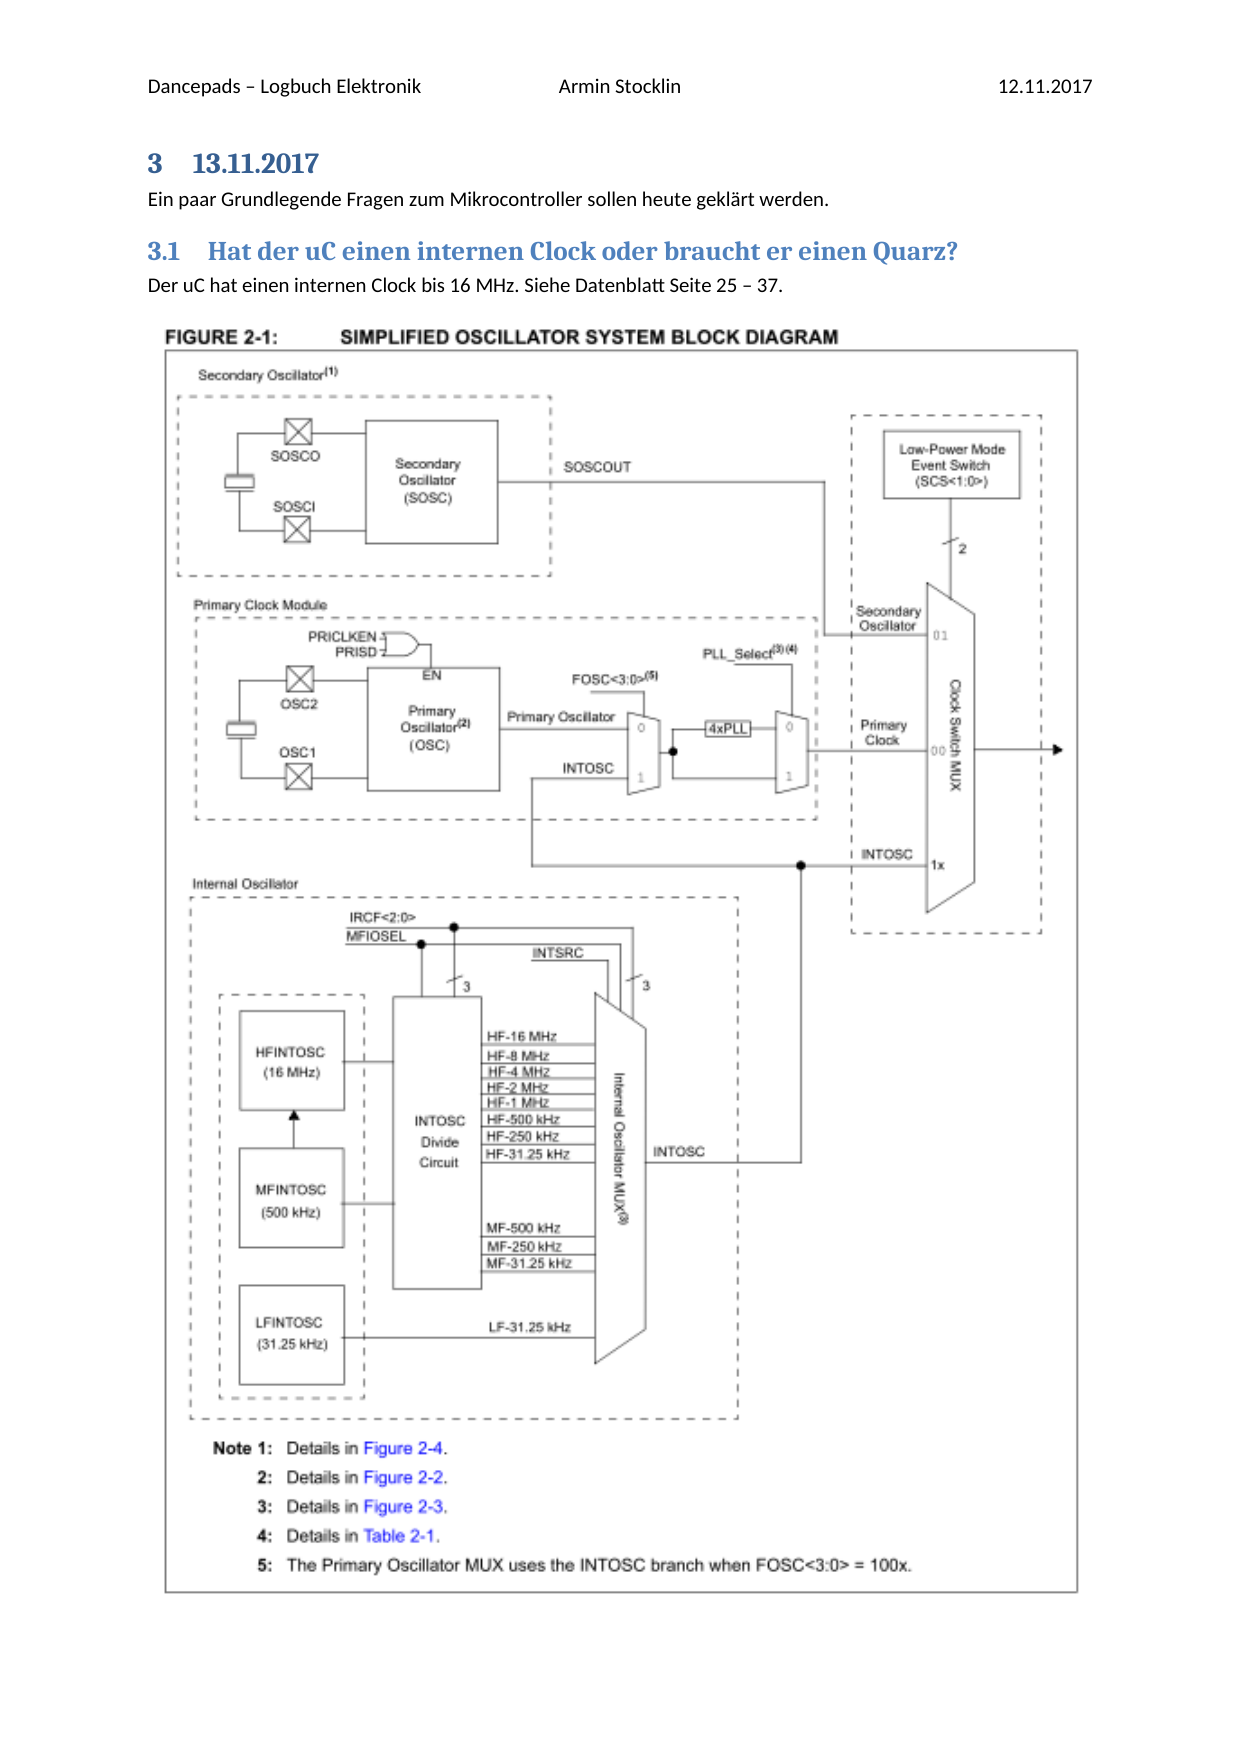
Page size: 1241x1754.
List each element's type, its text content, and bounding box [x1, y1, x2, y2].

picture [147, 321, 1093, 1599]
text Ein paar Grundlegende Fragen zum Mikrocontroller sollen heute geklärt werden. [148, 186, 1093, 212]
subtitle Hat der uC einen internen Clock oder braucht er einen Quarz? [148, 236, 1093, 267]
text Der uC hat einen internen Clock bis 16 MHz. Siehe Datenblatt Seite 25 – 37. [148, 272, 1093, 297]
subtitle 13.11.2017 [148, 148, 1093, 181]
